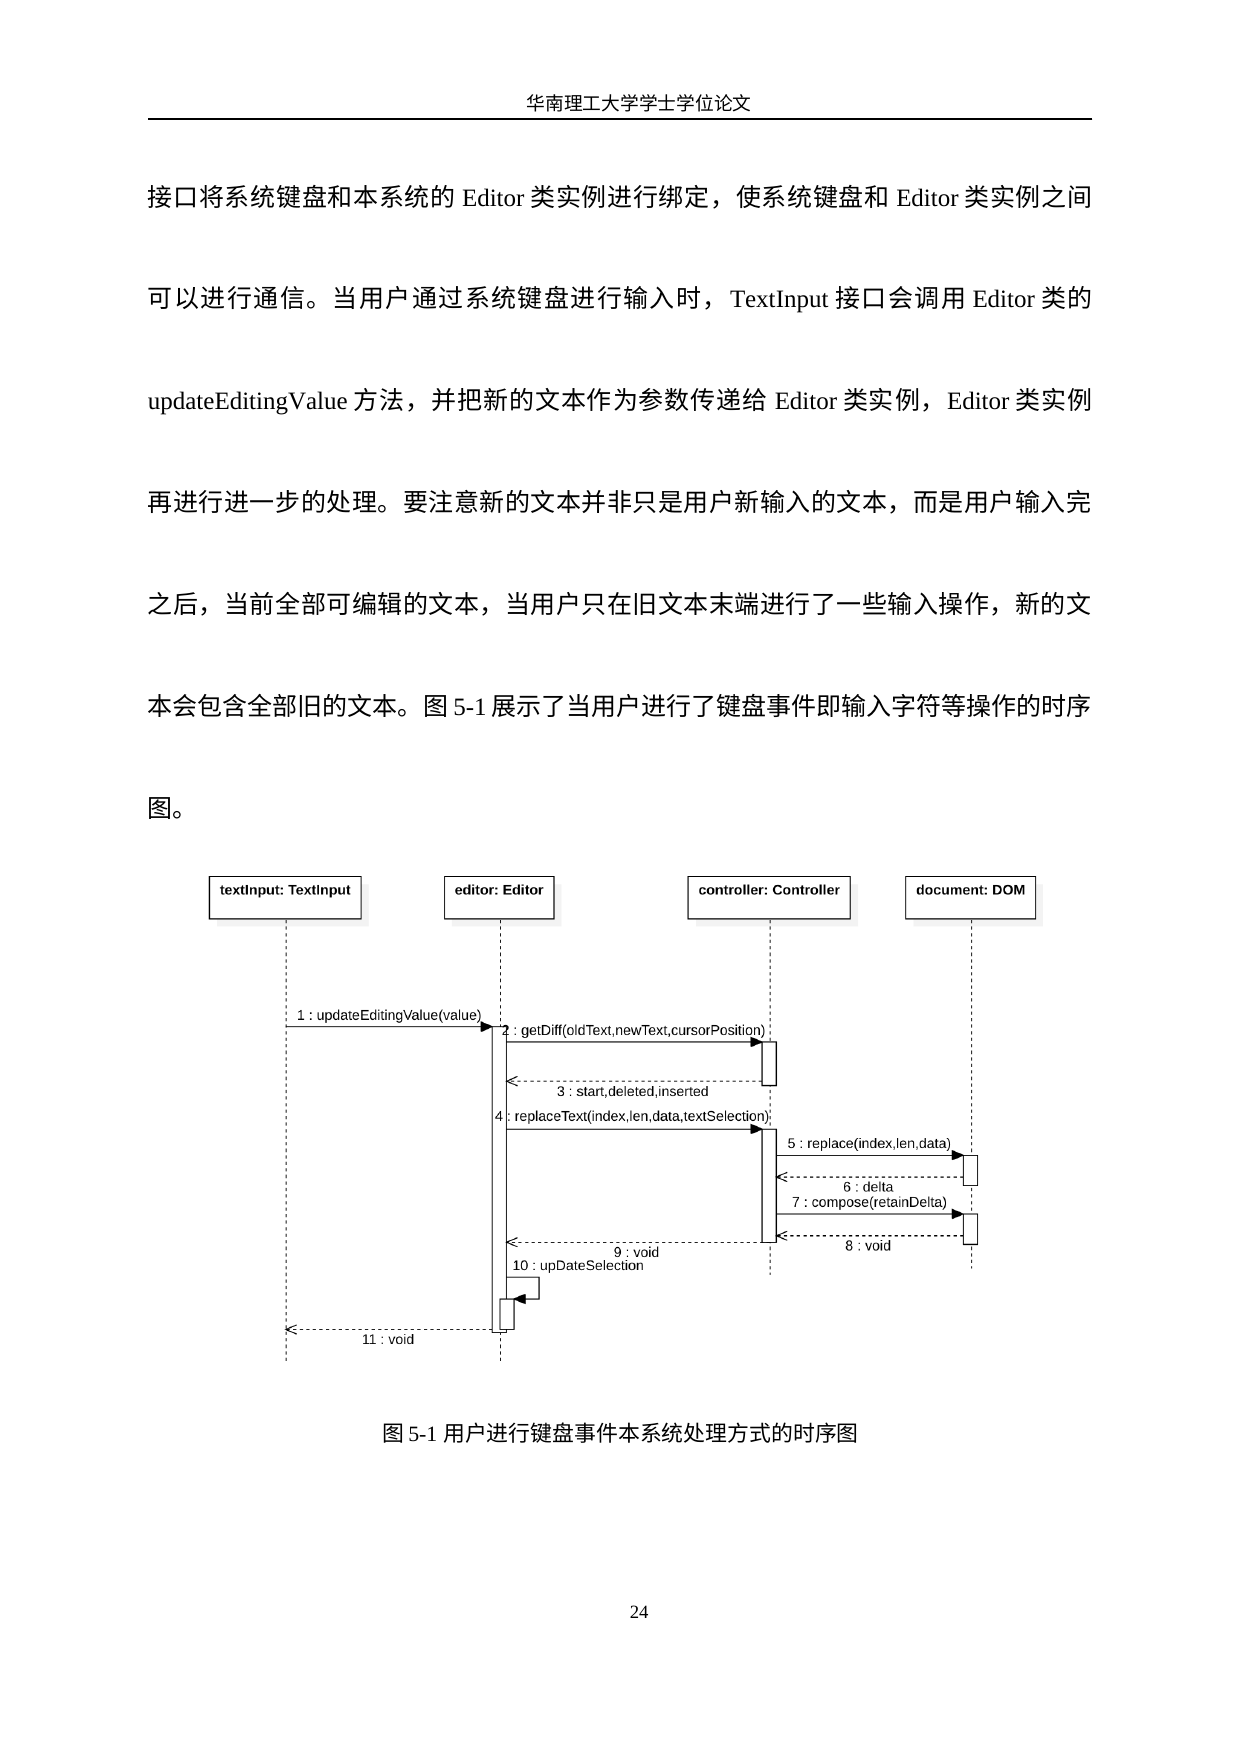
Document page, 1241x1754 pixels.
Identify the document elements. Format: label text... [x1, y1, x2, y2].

picture [192, 858, 1049, 1371]
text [148, 161, 1092, 840]
text 图5-1 用户进行键盘事件本系统处理方式的时序图 [148, 1414, 1092, 1448]
